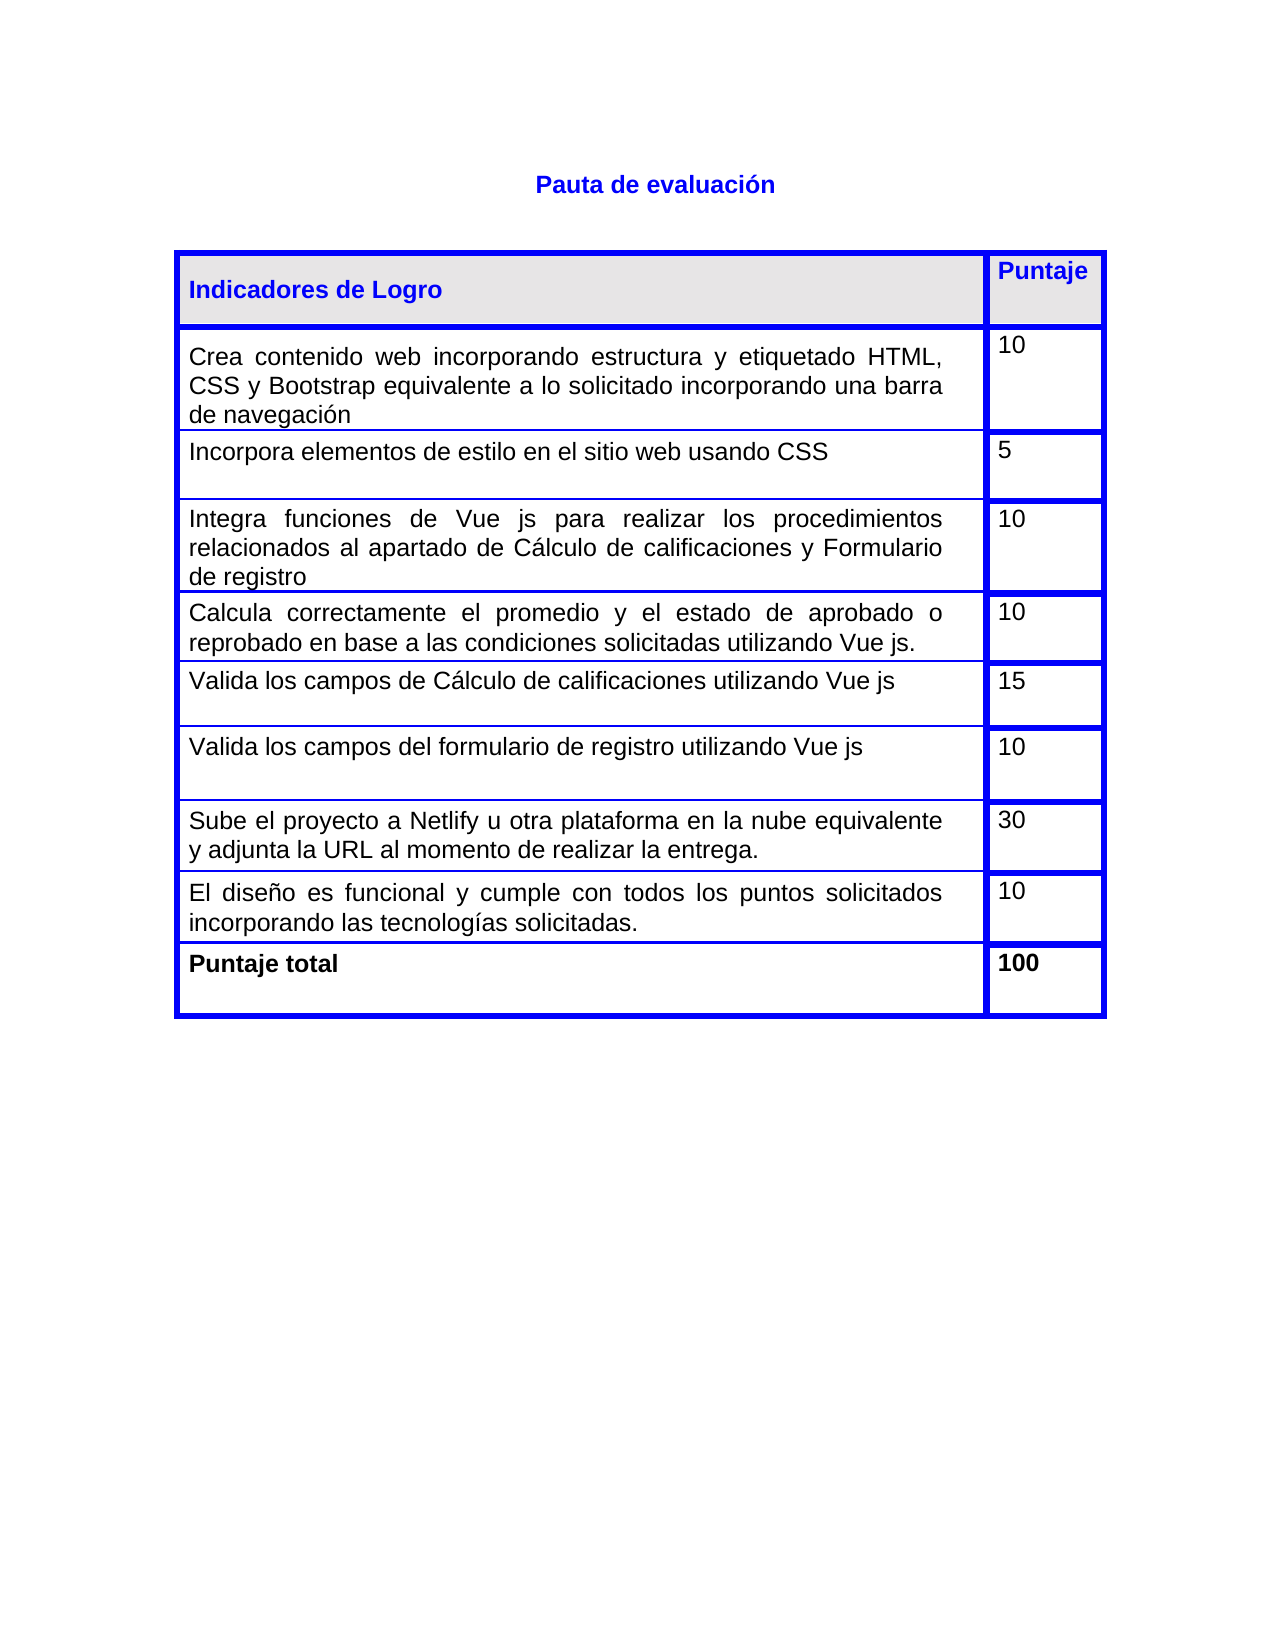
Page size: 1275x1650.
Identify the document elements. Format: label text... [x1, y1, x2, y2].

table_cell 5 [990, 435, 1101, 498]
table_cell 30 [990, 805, 1101, 870]
table_cell Crea contenido web incorporando estructura y etiquetado HTML, CSS y Bootstrap equivalente a lo solicitado incorporando una barra de navegación [180, 330, 983, 428]
table_cell 10 [990, 731, 1101, 798]
subtitle Pauta de evaluación [177, 170, 1134, 199]
table_cell Integra funciones de Vue js para realizar los procedimientos relacionados al apartado de Cálculo de calificaciones y Formulario de registro [180, 500, 983, 590]
table_cell Incorpora elementos de estilo en el sitio web usando CSS [180, 431, 983, 498]
table_cell Valida los campos del formulario de registro utilizando Vue js [180, 727, 983, 798]
table_header Puntaje [990, 256, 1101, 323]
table_cell Puntaje total [180, 944, 983, 1013]
table_cell El diseño es funcional y cumple con todos los puntos solicitados incorporando las tecnologías solicitadas. [180, 872, 983, 941]
table_header Indicadores de Logro [180, 256, 983, 323]
table_cell 15 [990, 666, 1101, 725]
table_cell Calcula correctamente el promedio y el estado de aprobado o reprobado en base a las condiciones solicitadas utilizando Vue js. [180, 593, 983, 660]
table_cell Sube el proyecto a Netlify u otra plataforma en la nube equivalente y adjunta la URL al momento de realizar la entrega. [180, 801, 983, 870]
table_cell 10 [990, 597, 1101, 660]
table_cell 100 [990, 948, 1101, 1013]
table_cell 10 [990, 876, 1101, 941]
table_cell Valida los campos de Cálculo de calificaciones utilizando Vue js [180, 662, 983, 725]
table_cell 10 [990, 330, 1101, 428]
table_cell 10 [990, 504, 1101, 590]
